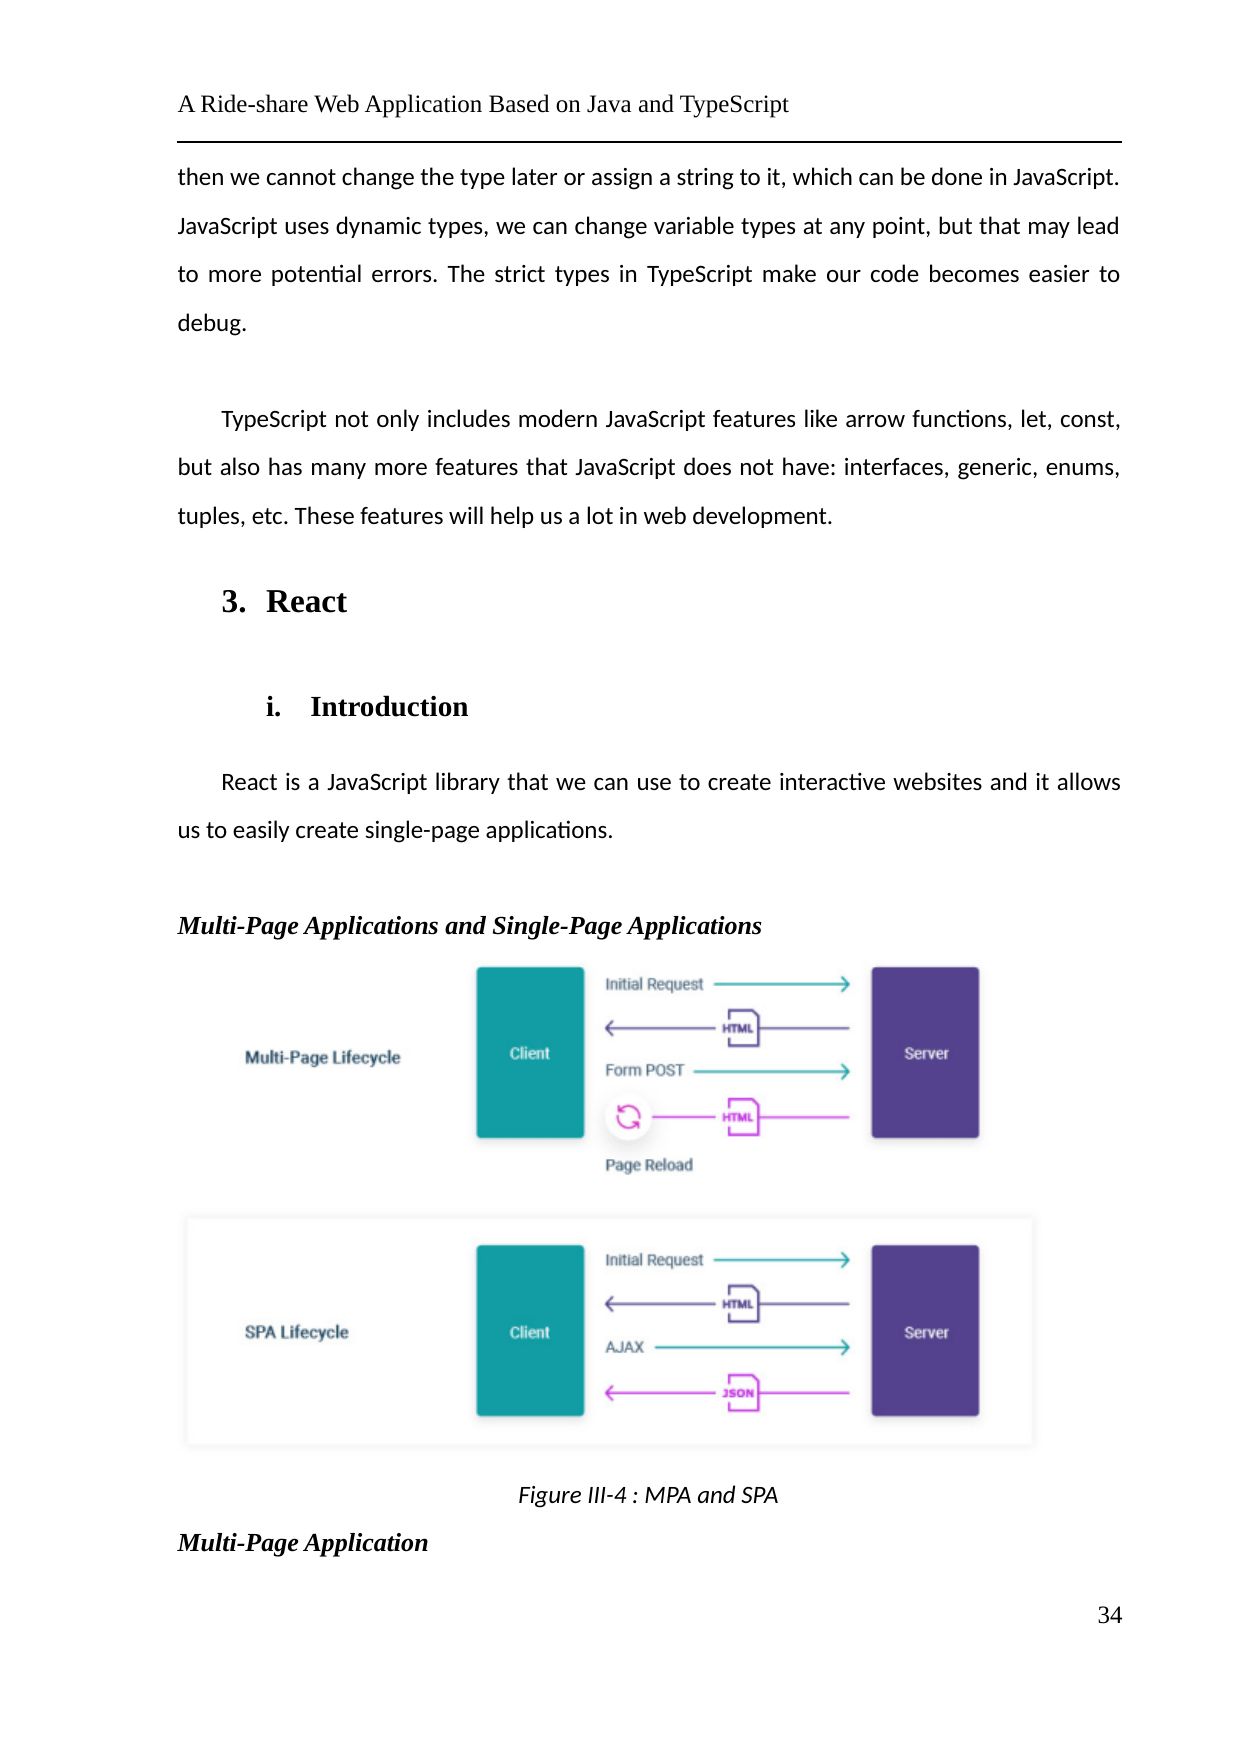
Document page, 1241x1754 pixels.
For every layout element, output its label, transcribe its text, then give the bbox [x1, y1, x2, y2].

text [177, 160, 1122, 339]
title Multi-Page Application [177, 1526, 1122, 1558]
picture [177, 943, 1043, 1459]
subtitle React [221, 568, 1122, 633]
text Figure III-4 : MPA and SPA [177, 1478, 1122, 1511]
title Multi-Page Applications and Single-Page Applications [177, 909, 1122, 941]
text React is a JavaScript library that we can use to create interactive websites and it allows us to easily create single-page applications. [177, 765, 1122, 846]
text TypeScript not only includes modern JavaScript features like arrow functions, let, const, but also has many more features that JavaScript does not have: interfaces, generic, enums, tuples, etc. These features will help us a lot in web development. [177, 402, 1122, 532]
subtitle Introduction [266, 673, 1122, 738]
